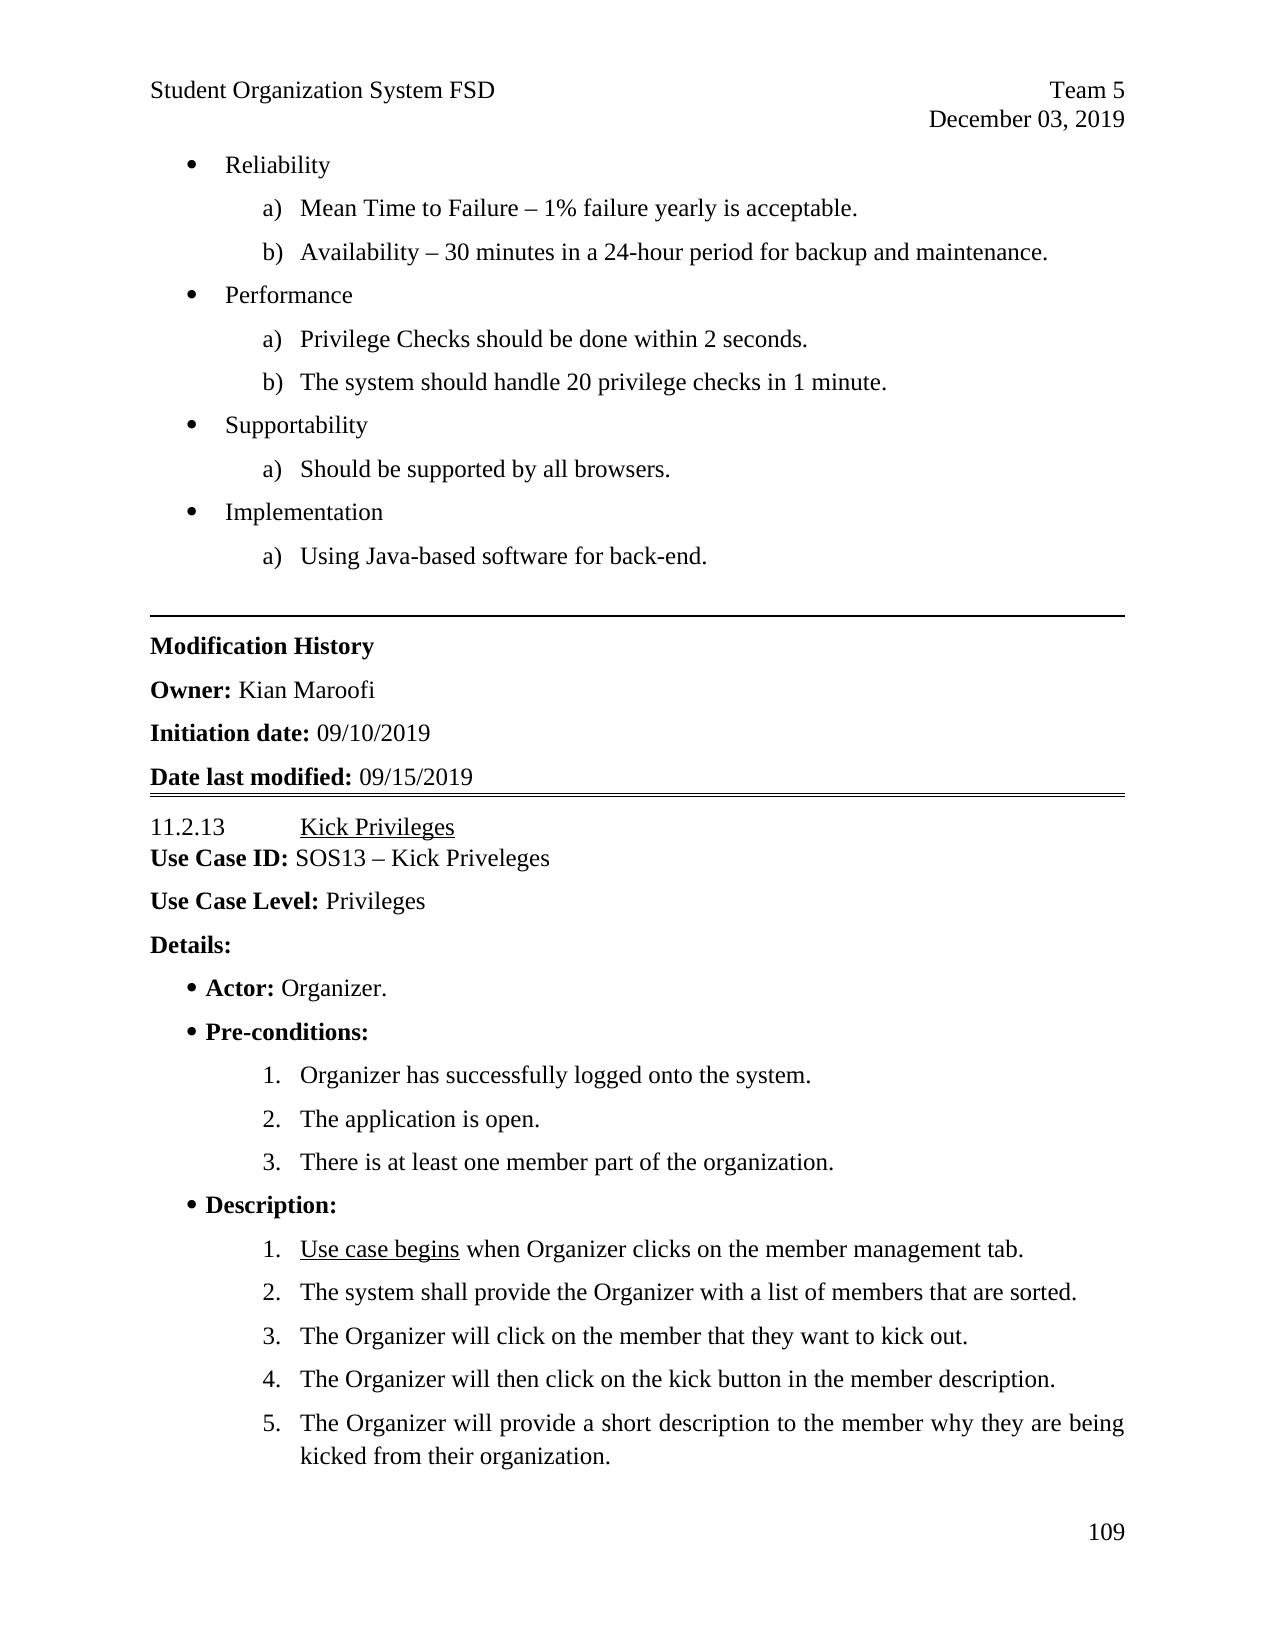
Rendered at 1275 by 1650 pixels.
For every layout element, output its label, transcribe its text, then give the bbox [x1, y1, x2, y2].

list Implementation [187, 497, 1125, 526]
subtitle Kick Privileges [150, 812, 1125, 841]
list Using Java-based software for back-end. [262, 541, 1125, 570]
list Description: [187, 1191, 1125, 1219]
list Pre-conditions: [187, 1017, 1125, 1046]
text Owner: Kian Maroofi [150, 675, 1125, 704]
list Performance [187, 280, 1125, 309]
list The Organizer will provide a short description to the member why they are being kicked from their organization. [262, 1408, 1125, 1469]
text Use Case Level: Privileges [150, 886, 1125, 915]
list Reliability [187, 150, 1125, 179]
list The Organizer will then click on the kick button in the member description. [262, 1364, 1125, 1393]
list Use case begins when Organizer clicks on the member management tab. [262, 1234, 1125, 1263]
list The system shall provide the Organizer with a list of members that are sorted. [262, 1277, 1125, 1306]
list Actor: Organizer. [187, 973, 1125, 1002]
list The system should handle 20 privilege checks in 1 minute. [262, 367, 1125, 396]
text Modification History [150, 631, 1125, 660]
text Date last modified: 09/15/2019 [150, 762, 1125, 793]
list Availability – 30 minutes in a 24-hour period for backup and maintenance. [262, 237, 1125, 266]
text Initiation date: 09/10/2019 [150, 718, 1125, 747]
list Supportability [187, 411, 1125, 439]
text Use Case ID: SOS13 – Kick Priveleges [150, 843, 1125, 872]
list There is at least one member part of the organization. [262, 1147, 1125, 1176]
list Privilege Checks should be done within 2 seconds. [262, 324, 1125, 352]
list The application is open. [262, 1104, 1125, 1132]
list Should be supported by all browsers. [262, 454, 1125, 483]
list Mean Time to Failure – 1% failure yearly is acceptable. [262, 193, 1125, 222]
list Organizer has successfully logged onto the system. [262, 1060, 1125, 1089]
text Details: [150, 930, 1125, 959]
list The Organizer will click on the member that they want to kick out. [262, 1321, 1125, 1349]
